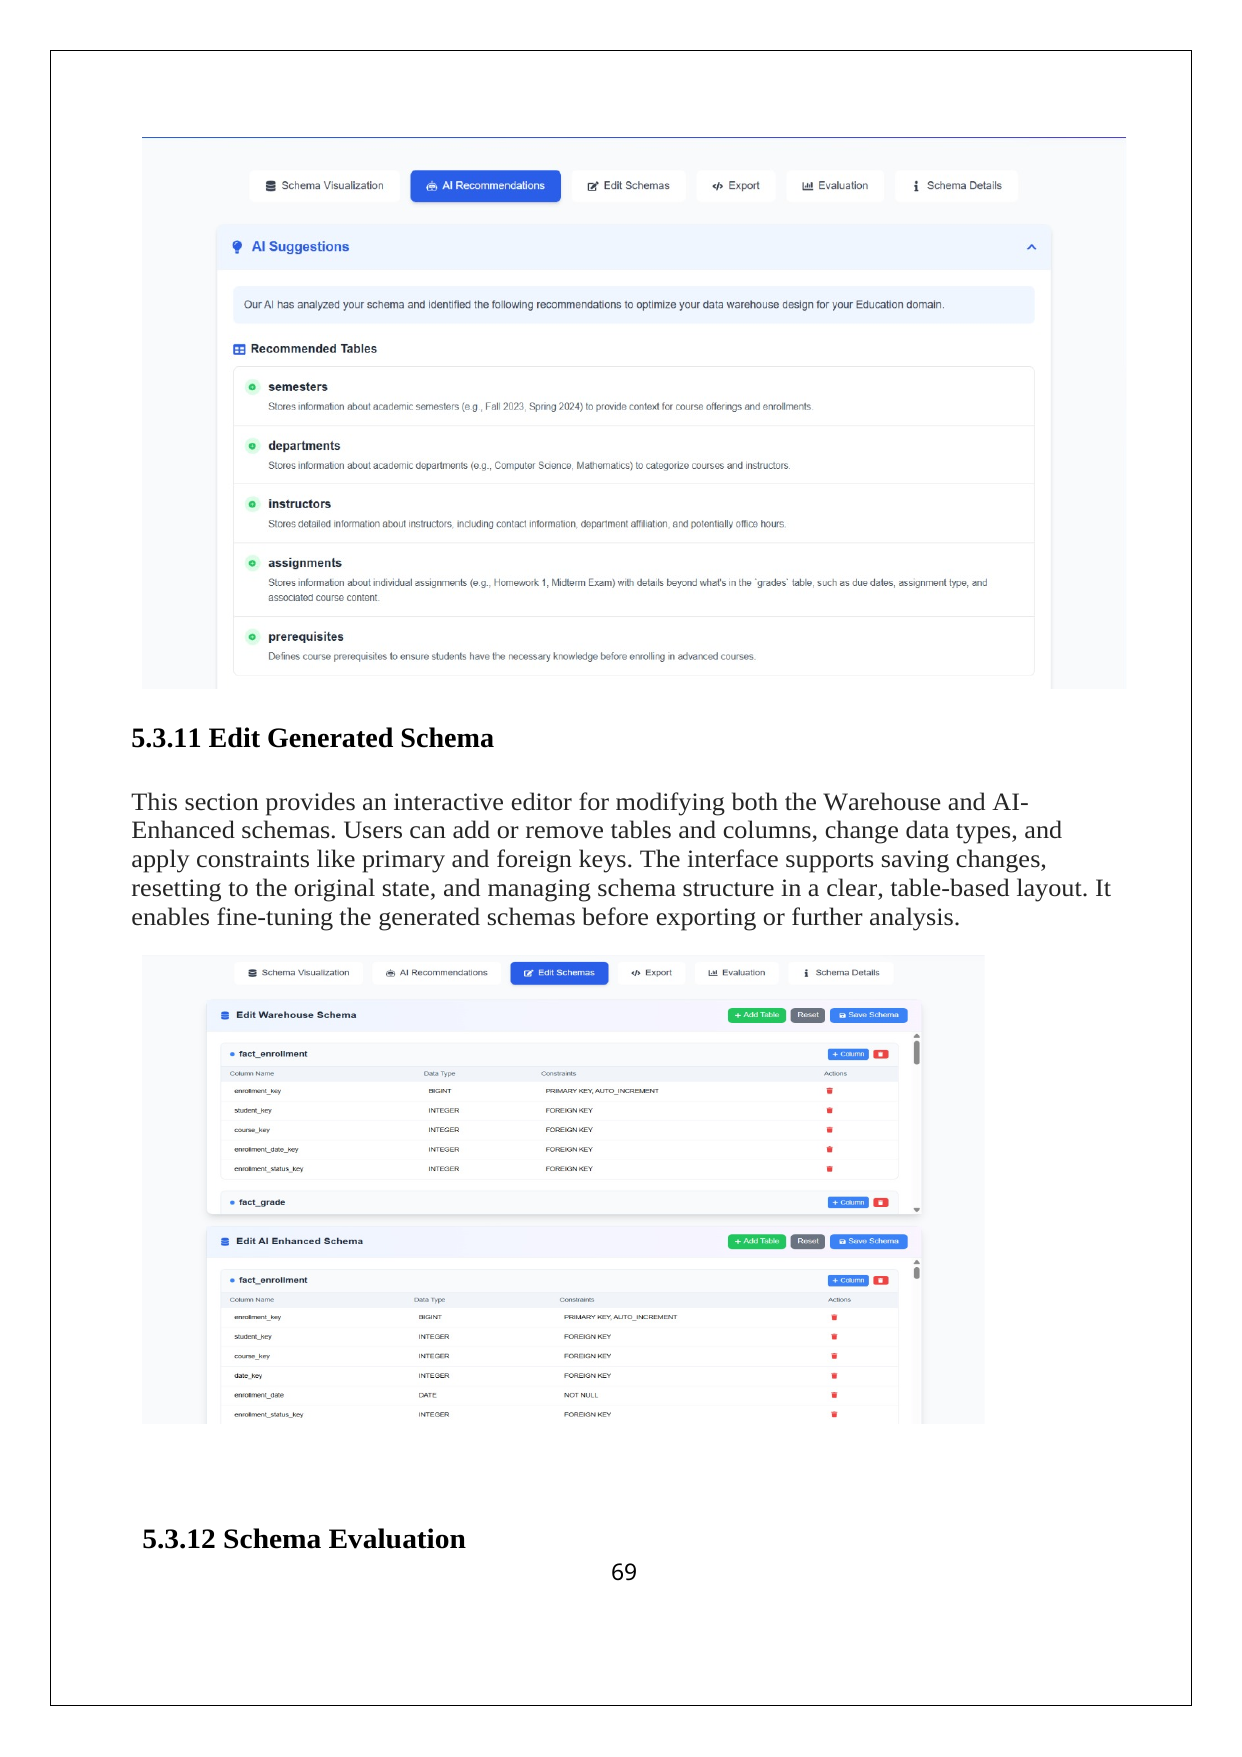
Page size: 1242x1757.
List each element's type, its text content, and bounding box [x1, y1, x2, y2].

subtitle 5.3.12 Schema Evaluation [142, 1522, 1117, 1555]
subtitle 5.3.11 Edit Generated Schema [131, 721, 1117, 753]
text This section provides an interactive editor for modifying both the Warehouse and AI-Enhanced schemas. Users can add or remove tables and columns, change data types, and apply constraints like primary and foreign keys. The interface supports saving changes, resetting to the original state, and managing schema structure in a clear, table-based layout. It enables fine-tuning the generated schemas before exporting or further analysis. [131, 787, 1117, 930]
picture [142, 955, 985, 1424]
picture [142, 137, 1127, 689]
